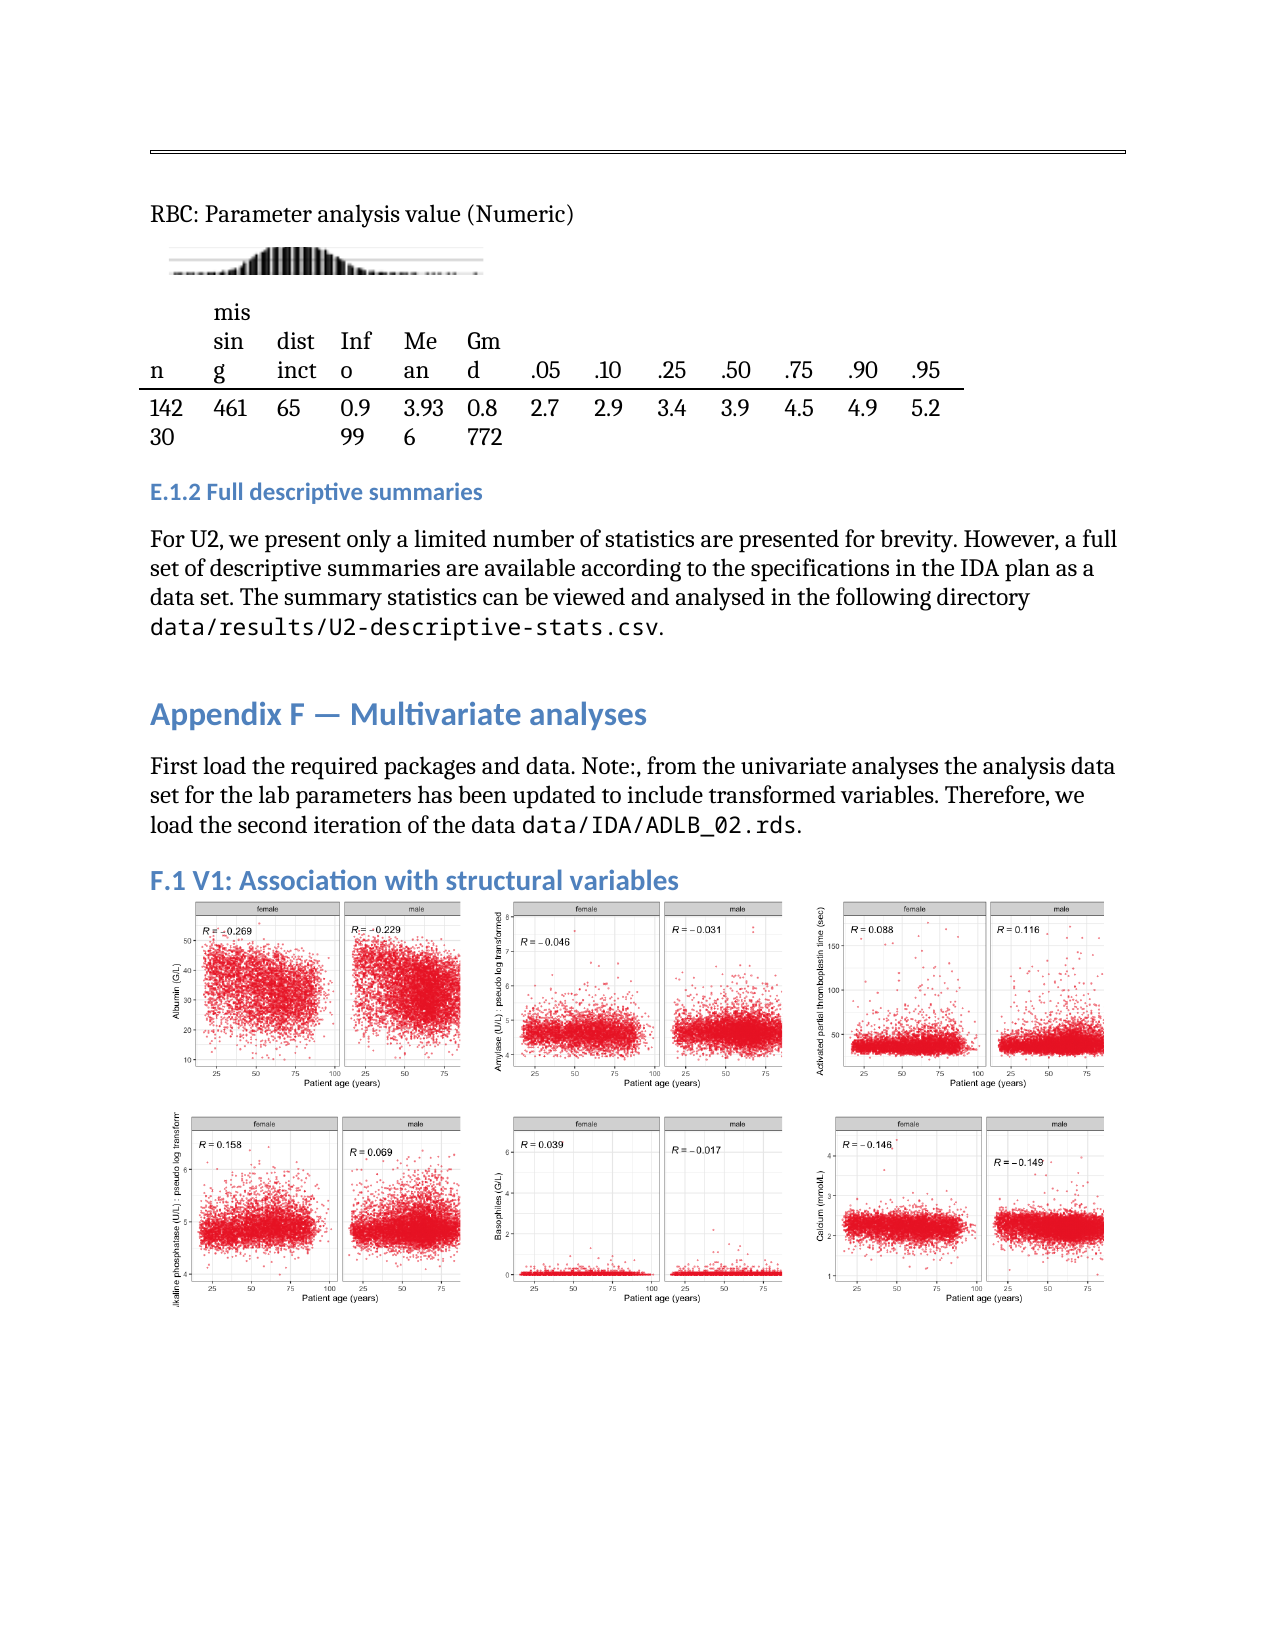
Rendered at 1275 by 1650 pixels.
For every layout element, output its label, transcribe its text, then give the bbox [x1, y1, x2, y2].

picture [812, 897, 1104, 1092]
subtitle Appendix F — Multivariate analyses [150, 692, 1125, 733]
picture [168, 1112, 461, 1307]
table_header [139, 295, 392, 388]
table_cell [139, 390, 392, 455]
subtitle E.1.2 Full descriptive summaries [150, 476, 1125, 506]
picture [812, 1112, 1104, 1307]
picture [168, 247, 484, 275]
text First load the required packages and data. Note:, from the univariate analyses the analysis data set for the lab parameters has been updated to include transformed variables. Therefore, we load the second iteration of the data data/IDA/ADLB_02.rds. [150, 752, 1125, 841]
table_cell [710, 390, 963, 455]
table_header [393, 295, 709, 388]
picture [490, 1112, 783, 1307]
subtitle F.1 V1: Association with structural variables [150, 862, 1125, 897]
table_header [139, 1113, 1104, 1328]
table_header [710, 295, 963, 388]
text For U2, we present only a limited number of statistics are presented for brevity. However, a full set of descriptive summaries are available according to the specifications in the IDA plan as a data set. The summary statistics can be viewed and analysed in the following directory data/results/U2-descriptive-stats.csv. [150, 525, 1125, 642]
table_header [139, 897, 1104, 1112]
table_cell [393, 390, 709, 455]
picture [490, 897, 783, 1092]
picture [168, 897, 461, 1092]
text RBC: Parameter analysis value (Numeric) [150, 199, 1125, 228]
